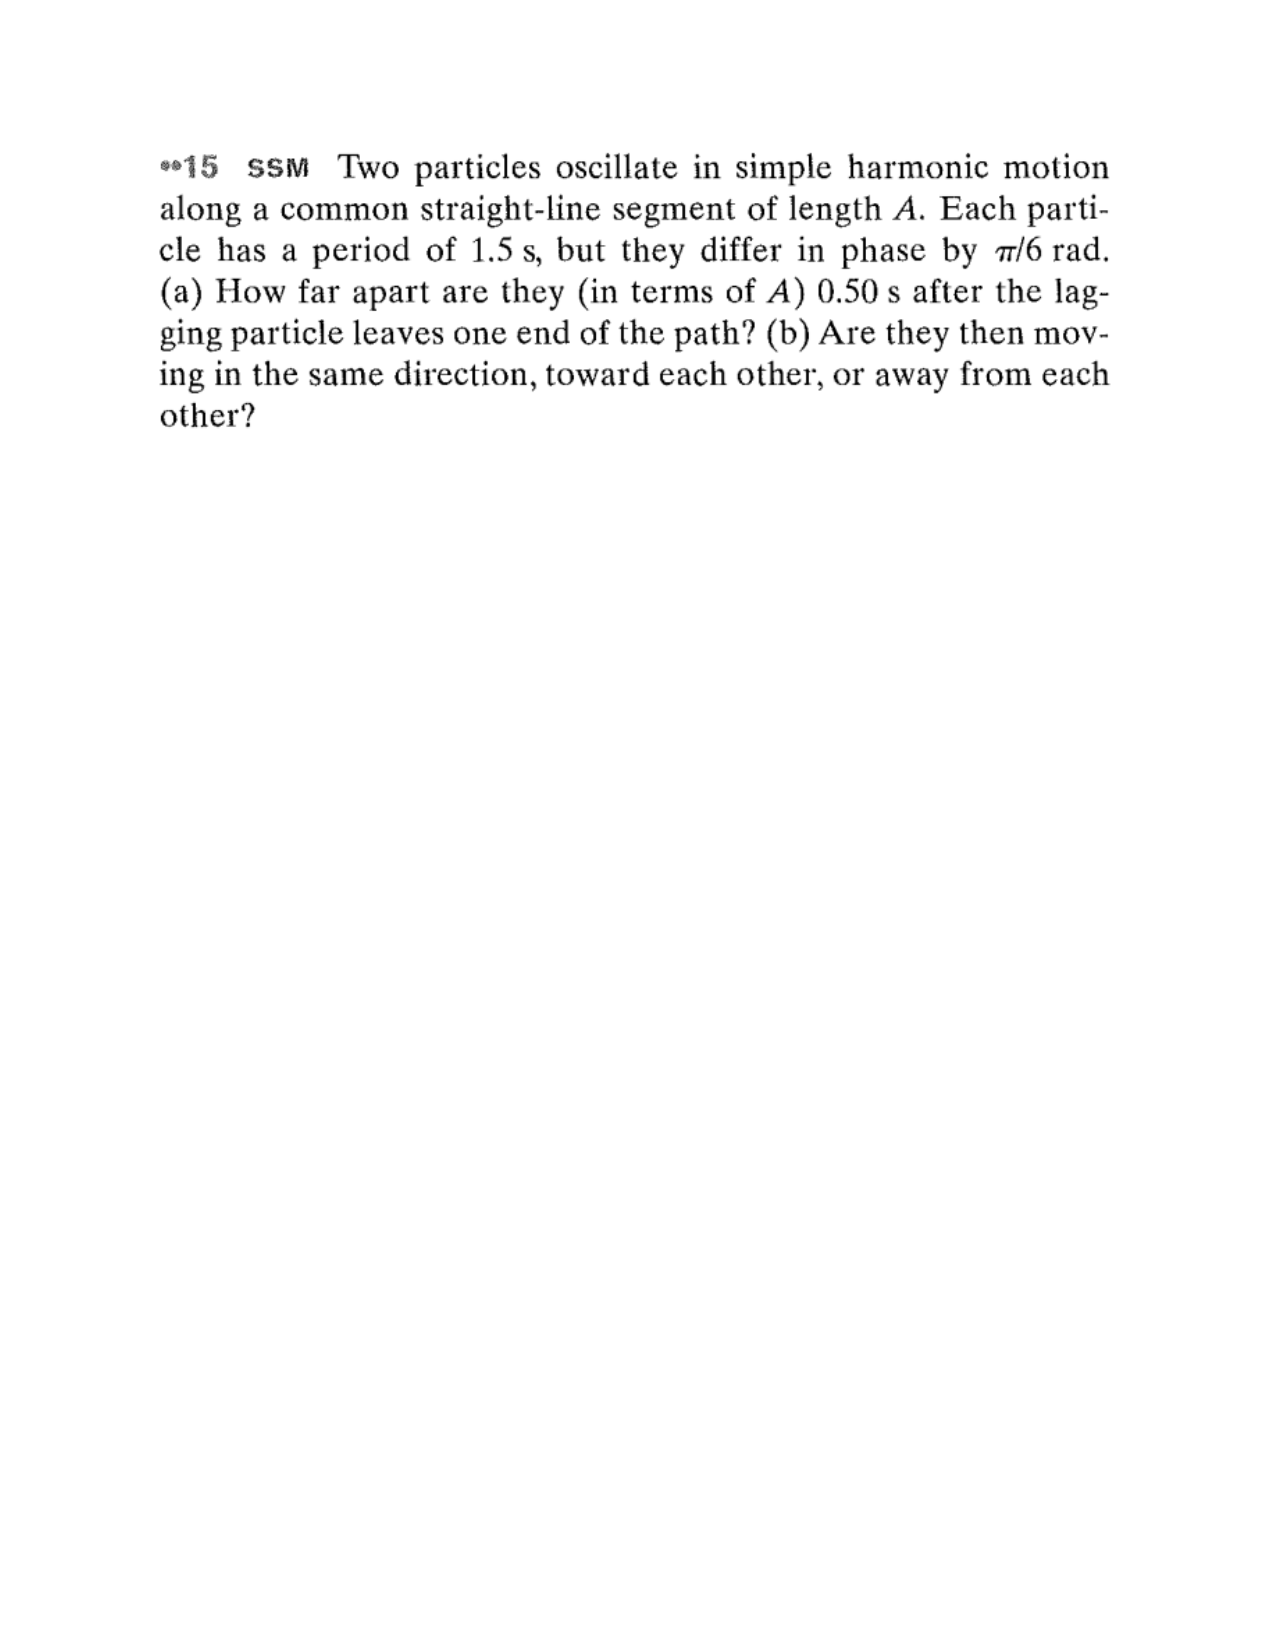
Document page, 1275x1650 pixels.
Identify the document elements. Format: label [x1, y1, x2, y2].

picture [150, 150, 1125, 441]
